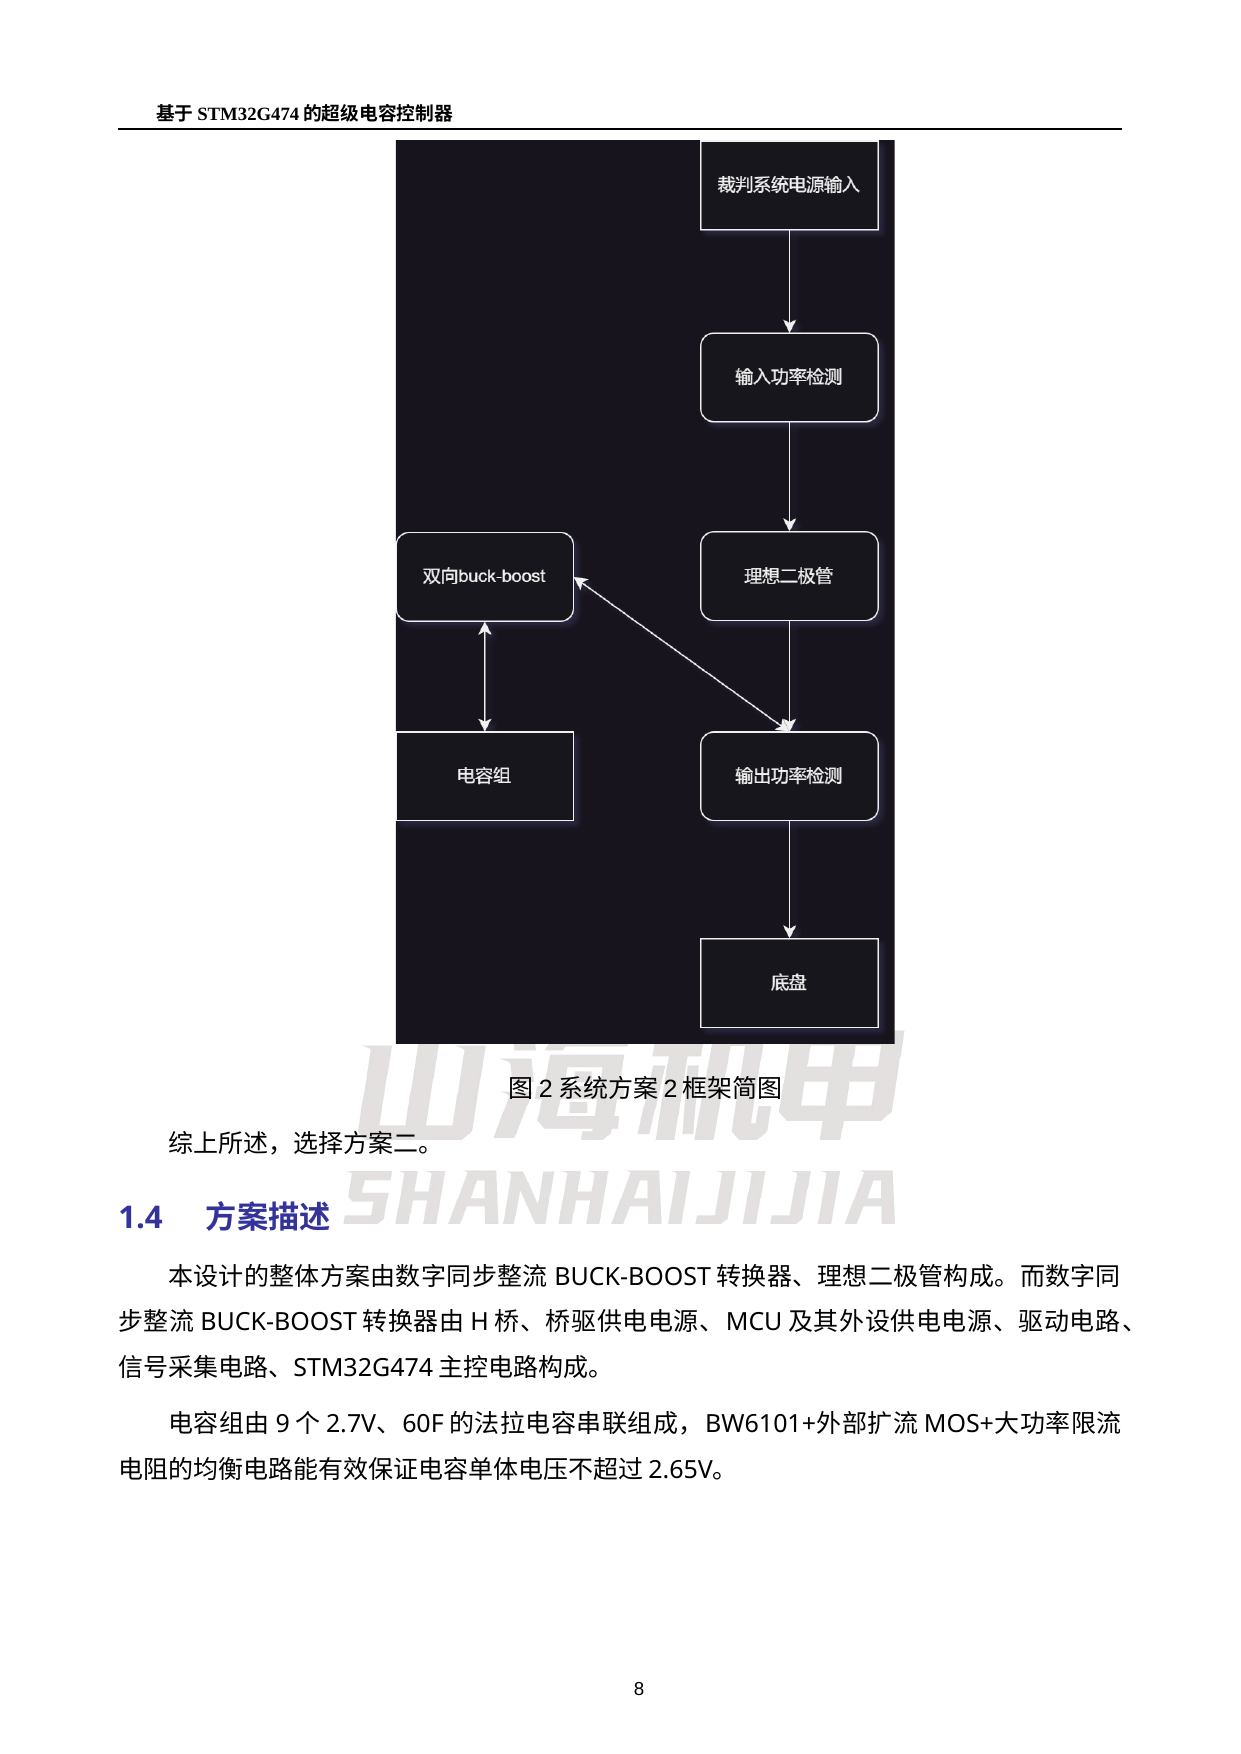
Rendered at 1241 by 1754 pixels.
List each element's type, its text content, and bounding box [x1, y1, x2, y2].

text 综上所述，选择方案二。 [118, 1115, 1122, 1161]
text 图 2 系统方案2框架简图 [118, 1069, 1122, 1105]
subtitle 方案描述 [118, 1192, 1122, 1238]
picture [395, 140, 895, 1044]
text 电容组由9个2.7V、60F的法拉电容串联组成，BW6101+外部扩流MOS+大功率限流电阻的均衡电路能有效保证电容单体电压不超过2.65V。 [118, 1396, 1122, 1488]
text 本设计的整体方案由数字同步整流BUCK-BOOST转换器、理想二极管构成。而数字同步整流BUCK-BOOST转换器由H桥、桥驱供电电源、MCU及其外设供电电源、驱动电路、信号采集电路、STM32G474主控电路构成。 [118, 1248, 1122, 1386]
